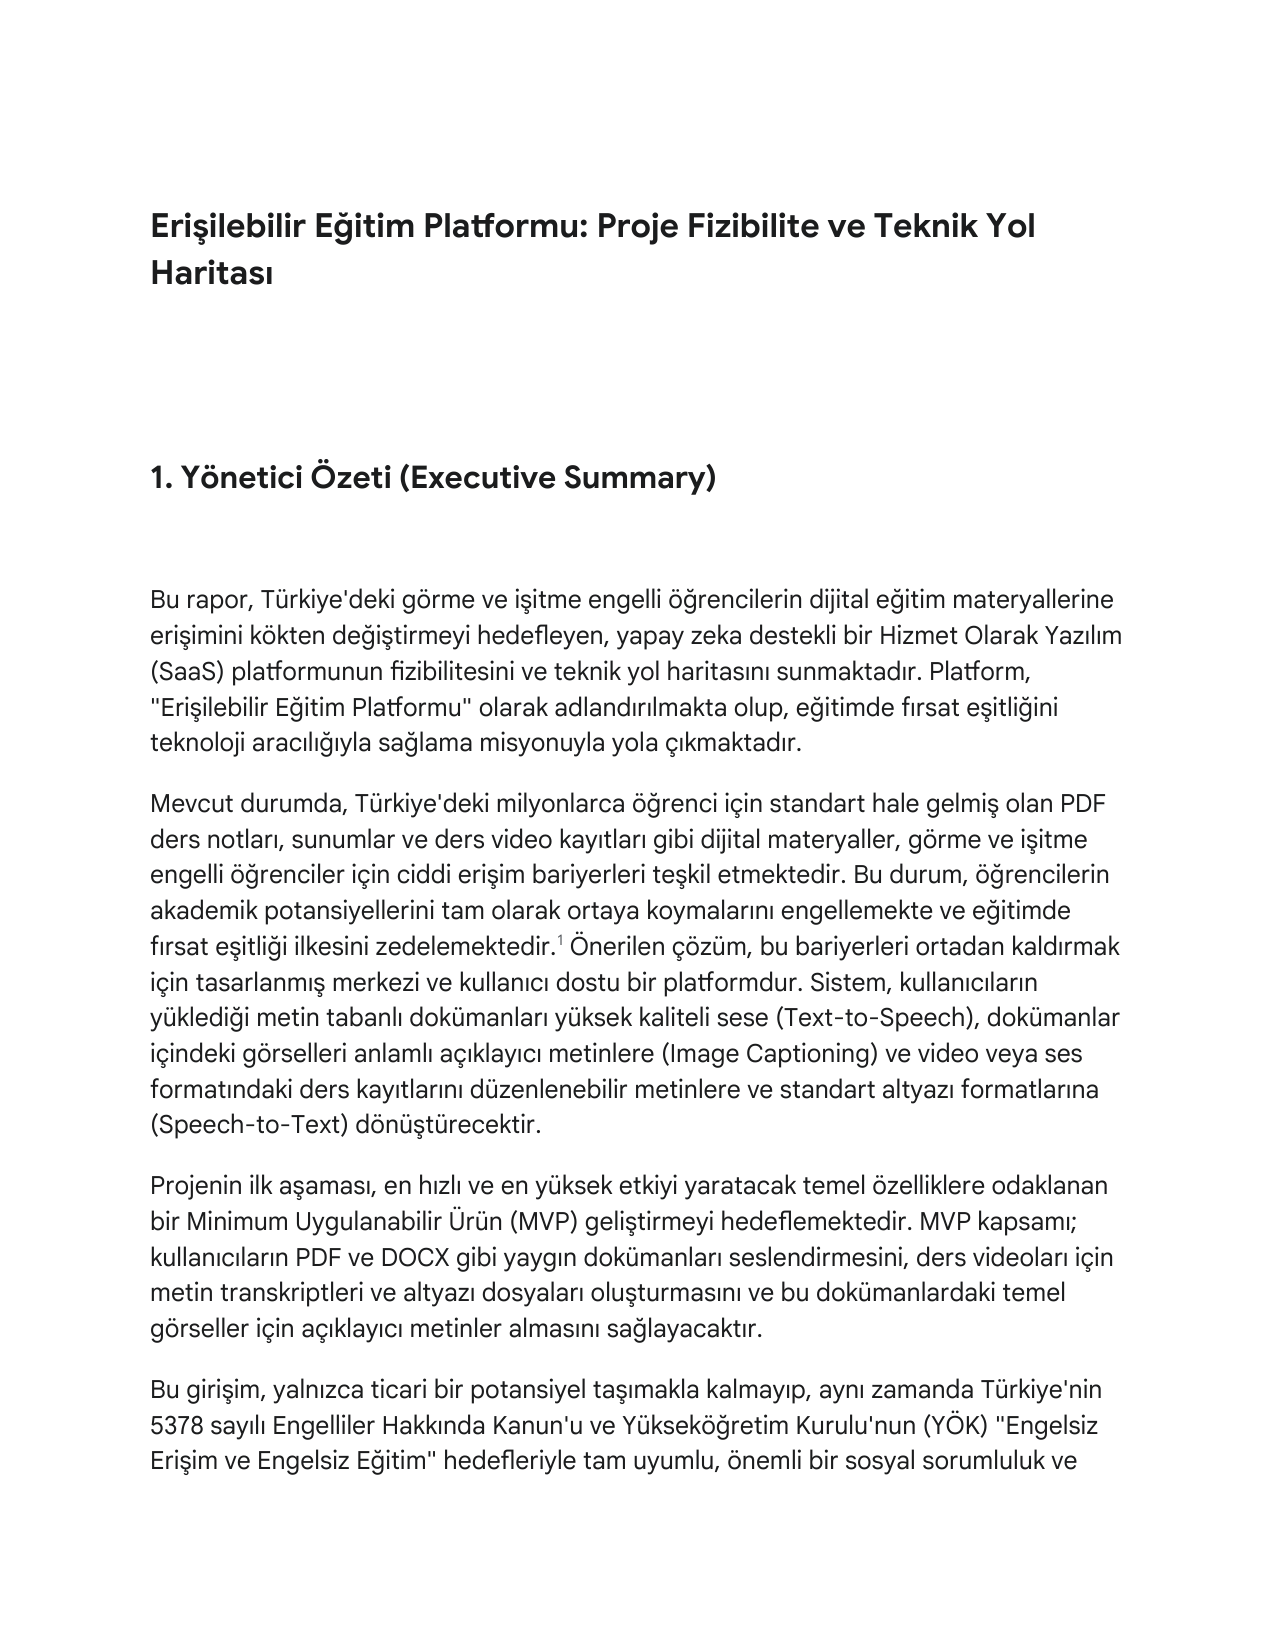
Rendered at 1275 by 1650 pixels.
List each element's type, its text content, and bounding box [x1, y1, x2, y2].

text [150, 1374, 1125, 1477]
subtitle Erişilebilir Eğitim Platformu: Proje Fizibilite ve Teknik Yol Haritası [150, 205, 1125, 294]
subtitle 1. Yönetici Özeti (Executive Summary) [150, 458, 1125, 497]
text Bu rapor, Türkiye'deki görme ve işitme engelli öğrencilerin dijital eğitim materyallerine erişimini kökten değiştirmeyi hedefleyen, yapay zeka destekli bir Hizmet Olarak Yazılım (SaaS) platformunun fizibilitesini ve teknik yol haritasını sunmaktadır. Platform, "Erişilebilir Eğitim Platformu" olarak adlandırılmakta olup, eğitimde fırsat eşitliğini teknoloji aracılığıyla sağlama misyonuyla yola çıkmaktadır. [150, 584, 1125, 759]
text Mevcut durumda, Türkiye'deki milyonlarca öğrenci için standart hale gelmiş olan PDF ders notları, sunumlar ve ders video kayıtları gibi dijital materyaller, görme ve işitme engelli öğrenciler için ciddi erişim bariyerleri teşkil etmektedir. Bu durum, öğrencilerin akademik potansiyellerini tam olarak ortaya koymalarını engellemekte ve eğitimde fırsat eşitliği ilkesini zedelemektedir.1 Önerilen çözüm, bu bariyerleri ortadan kaldırmak için tasarlanmış merkezi ve kullanıcı dostu bir platformdur. Sistem, kullanıcıların yüklediği metin tabanlı dokümanları yüksek kaliteli sese (Text-to-Speech), dokümanlar içindeki görselleri anlamlı açıklayıcı metinlere (Image Captioning) ve video veya ses formatındaki ders kayıtlarını düzenlenebilir metinlere ve standart altyazı formatlarına (Speech-to-Text) dönüştürecektir. [150, 788, 1125, 1141]
text Projenin ilk aşaması, en hızlı ve en yüksek etkiyi yaratacak temel özelliklere odaklanan bir Minimum Uygulanabilir Ürün (MVP) geliştirmeyi hedeflemektedir. MVP kapsamı; kullanıcıların PDF ve DOCX gibi yaygın dokümanları seslendirmesini, ders videoları için metin transkriptleri ve altyazı dosyaları oluşturmasını ve bu dokümanlardaki temel görseller için açıklayıcı metinler almasını sağlayacaktır. [150, 1171, 1125, 1345]
